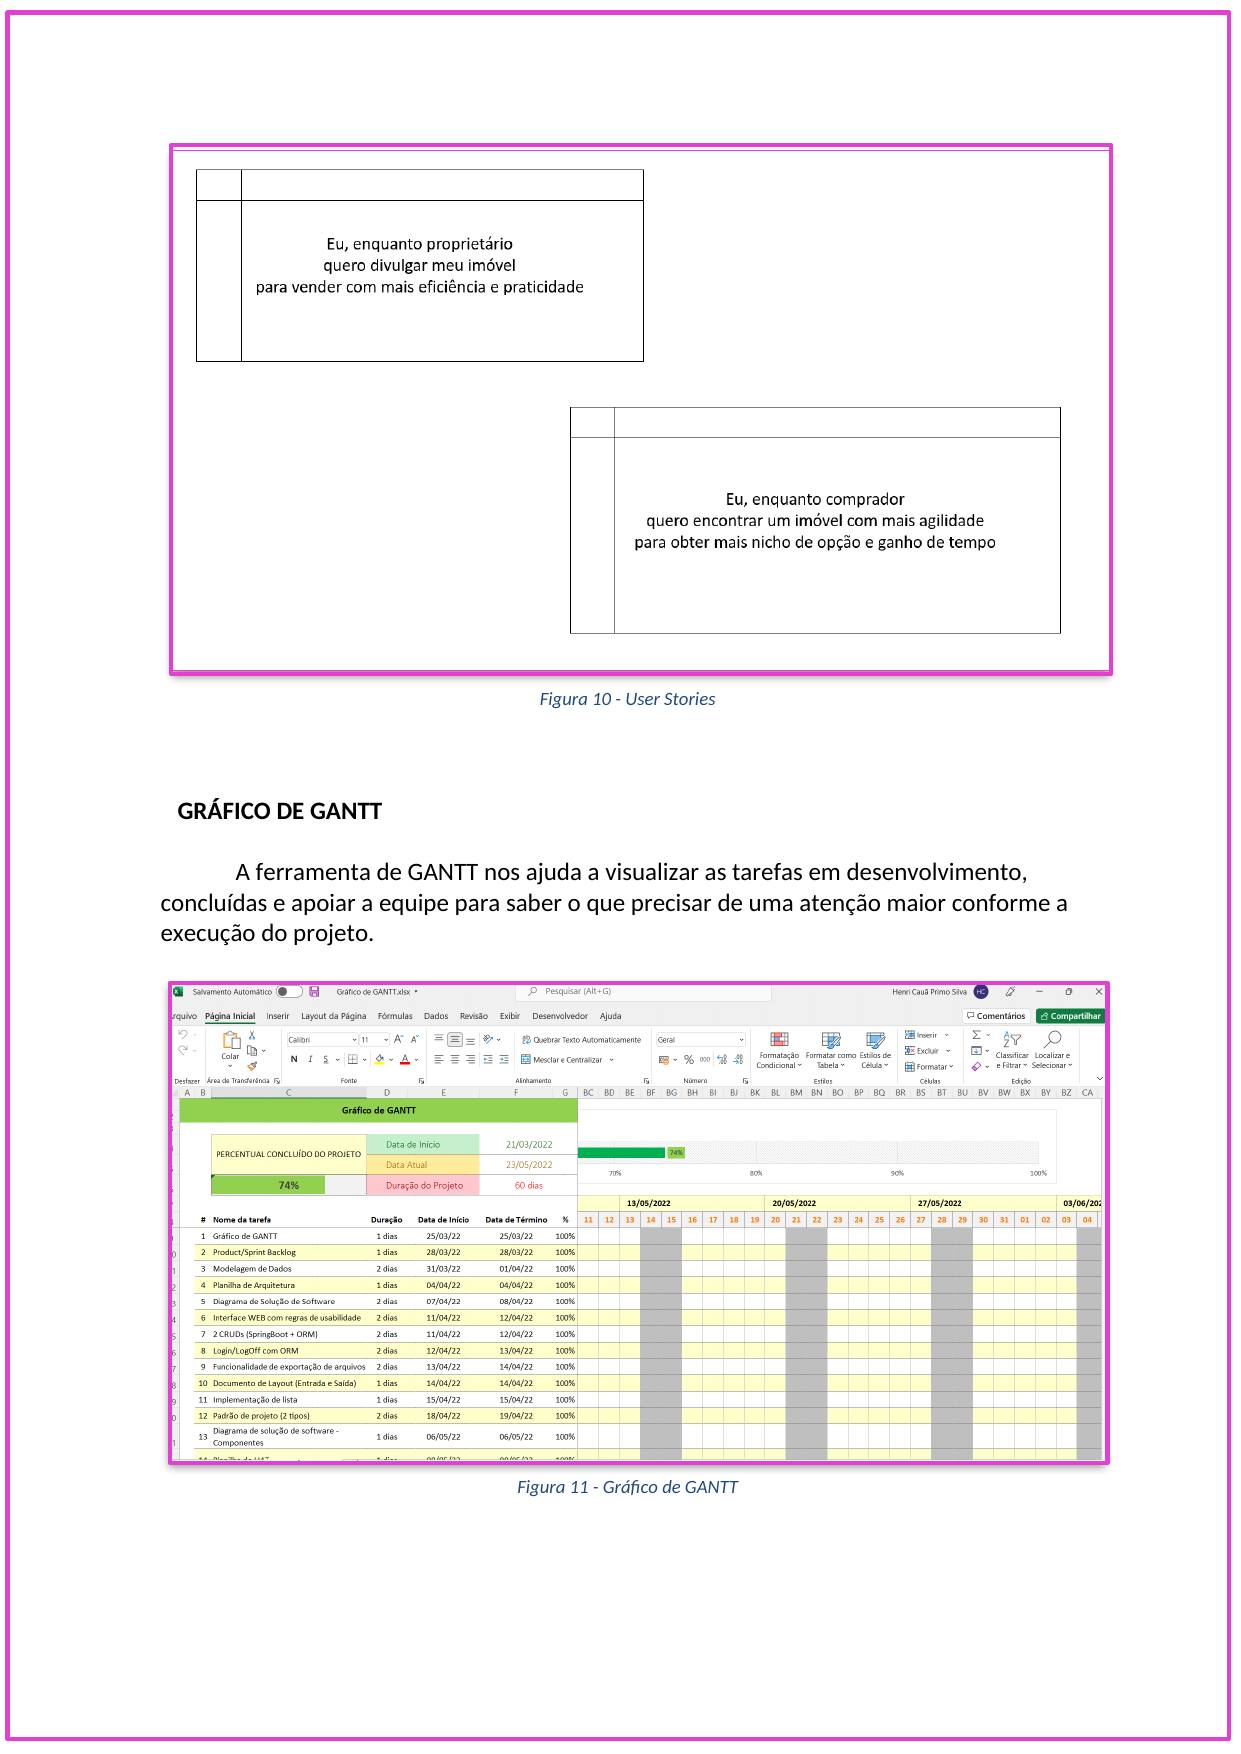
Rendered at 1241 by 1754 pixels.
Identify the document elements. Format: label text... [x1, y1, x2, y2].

text Figura 11 - Gráfico de GANTT [160, 1475, 1096, 1498]
text Figura 10 - User Stories [160, 688, 1096, 711]
text A ferramenta de GANTT nos ajuda a visualizar as tarefas em desenvolvimento, concluídas e apoiar a equipe para saber o que precisar de uma atenção maior conforme a execução do projeto. [160, 856, 1096, 948]
picture [173, 151, 1109, 670]
picture [172, 985, 1105, 1461]
subtitle GRÁFICO DE GANTT [177, 795, 1096, 826]
